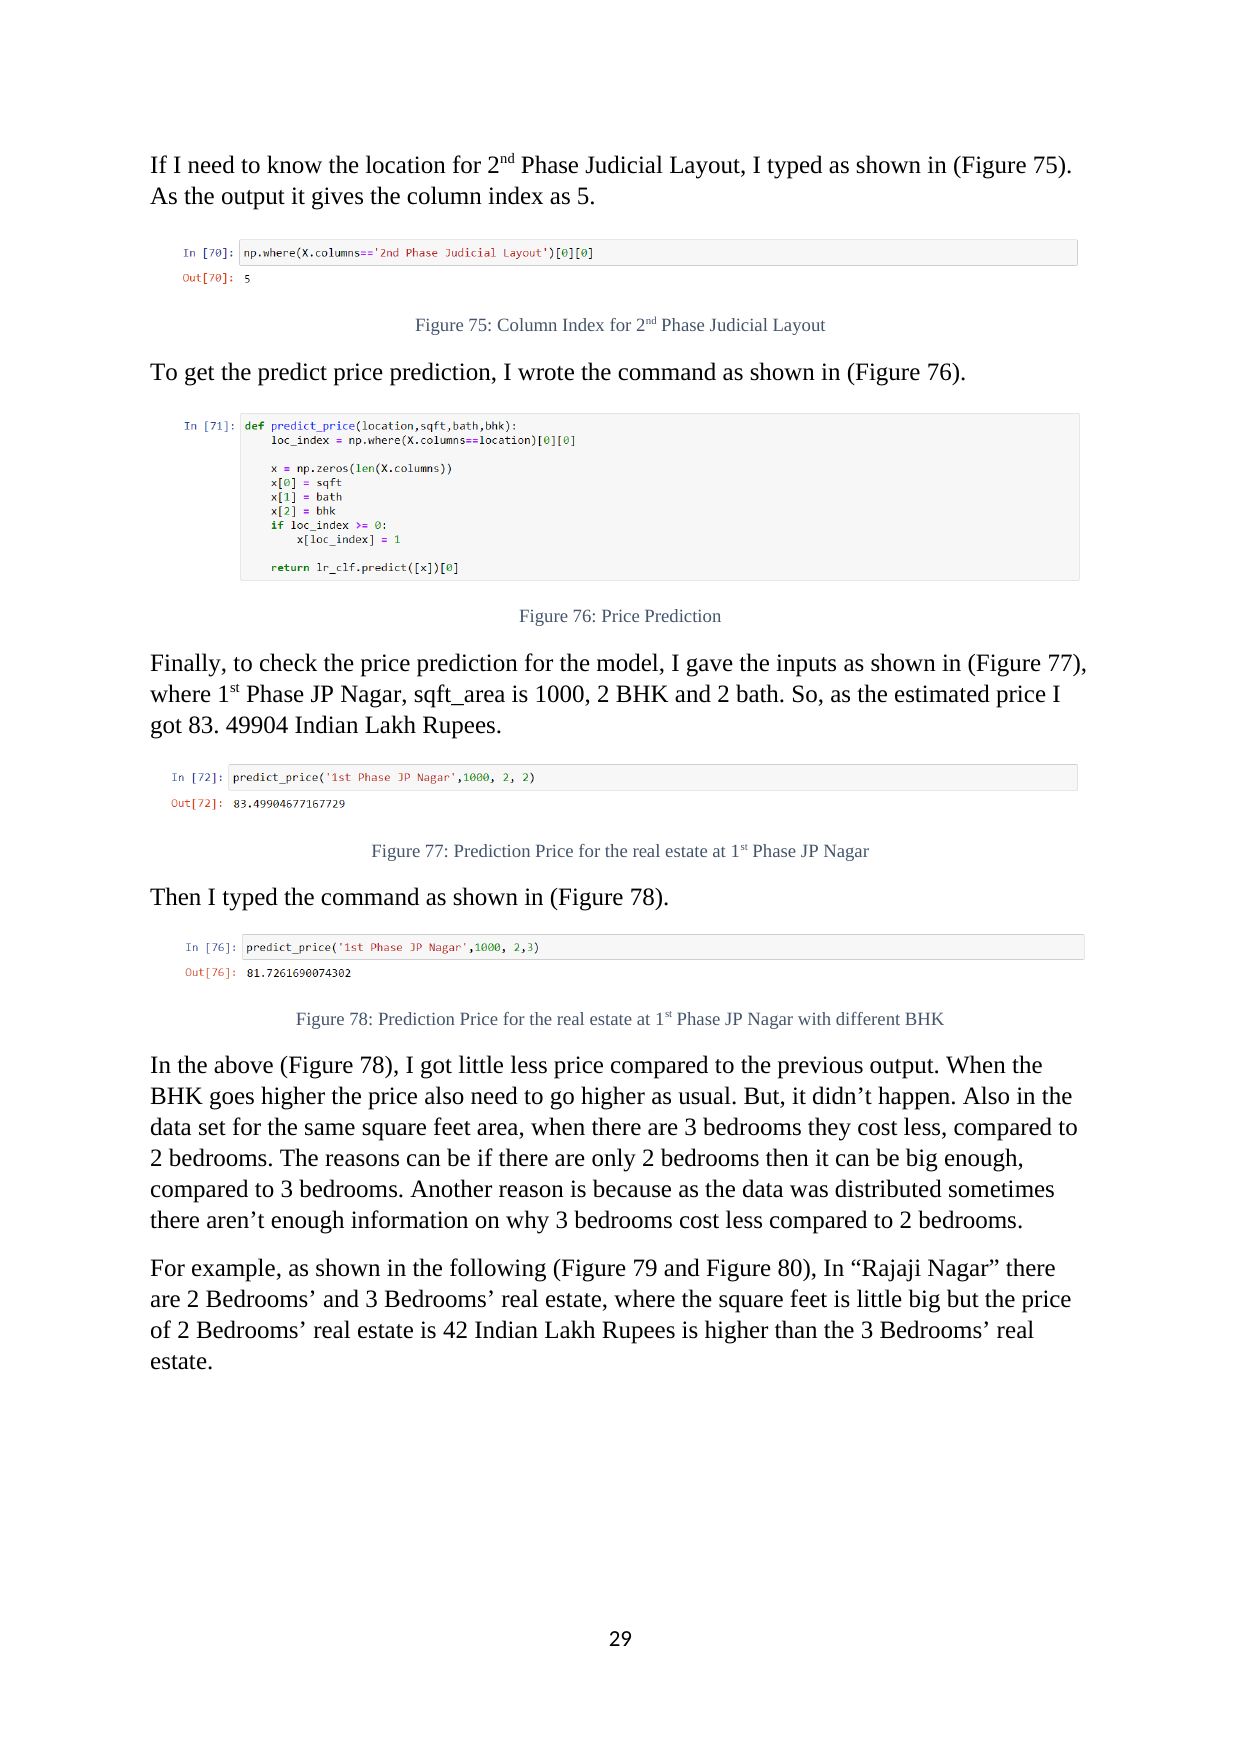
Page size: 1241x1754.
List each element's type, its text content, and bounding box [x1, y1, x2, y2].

text Figure 78: Prediction Price for the real estate at 1st Phase JP Nagar with different BHK [150, 1008, 1090, 1029]
text For example, as shown in the following (Figure 79 and Figure 80), In “Rajaji Nagar” there are 2 Bedrooms’ and 3 Bedrooms’ real estate, where the square feet is little big but the price of 2 Bedrooms’ real estate is 42 Indian Lakh Rupees is higher than the 3 Bedrooms’ real estate. [150, 1253, 1090, 1375]
text Then I typed the command as shown in (Figure 78). [150, 882, 1090, 911]
text To get the predict price prediction, I wrote the command as shown in (Figure 76). [150, 357, 1090, 386]
text In the above (Figure 78), I got little less price compared to the previous output. When the BHK goes higher the price also need to go higher as usual. But, it didn’t happen. Also in the data set for the same square feet area, when there are 3 bedrooms they cost less, compared to 2 bedrooms. The reasons can be if there are only 2 bedrooms then it can be big enough, compared to 3 bedrooms. Another reason is because as the data was distributed sometimes there aren’t enough information on why 3 bedrooms cost less compared to 2 bedrooms. [150, 1050, 1090, 1234]
text Finally, to check the price prediction for the model, I gave the inputs as shown in (Figure 77), where 1st Phase JP Nagar, sqft_area is 1000, 2 BHK and 2 bath. So, as the estimated price I got 83. 49904 Indian Lakh Rupees. [150, 648, 1090, 739]
text Figure 75: Column Index for 2nd Phase Judicial Layout [150, 314, 1090, 336]
text If I need to know the location for 2nd Phase Judicial Layout, I typed as shown in (Figure 75). As the output it gives the column index as 5. [150, 150, 1090, 210]
text Figure 77: Prediction Price for the real estate at 1st Phase JP Nagar [150, 840, 1090, 861]
picture [150, 228, 1091, 296]
picture [150, 930, 1091, 989]
picture [150, 404, 1091, 587]
text Figure 76: Price Prediction [150, 605, 1090, 627]
picture [150, 757, 1091, 821]
